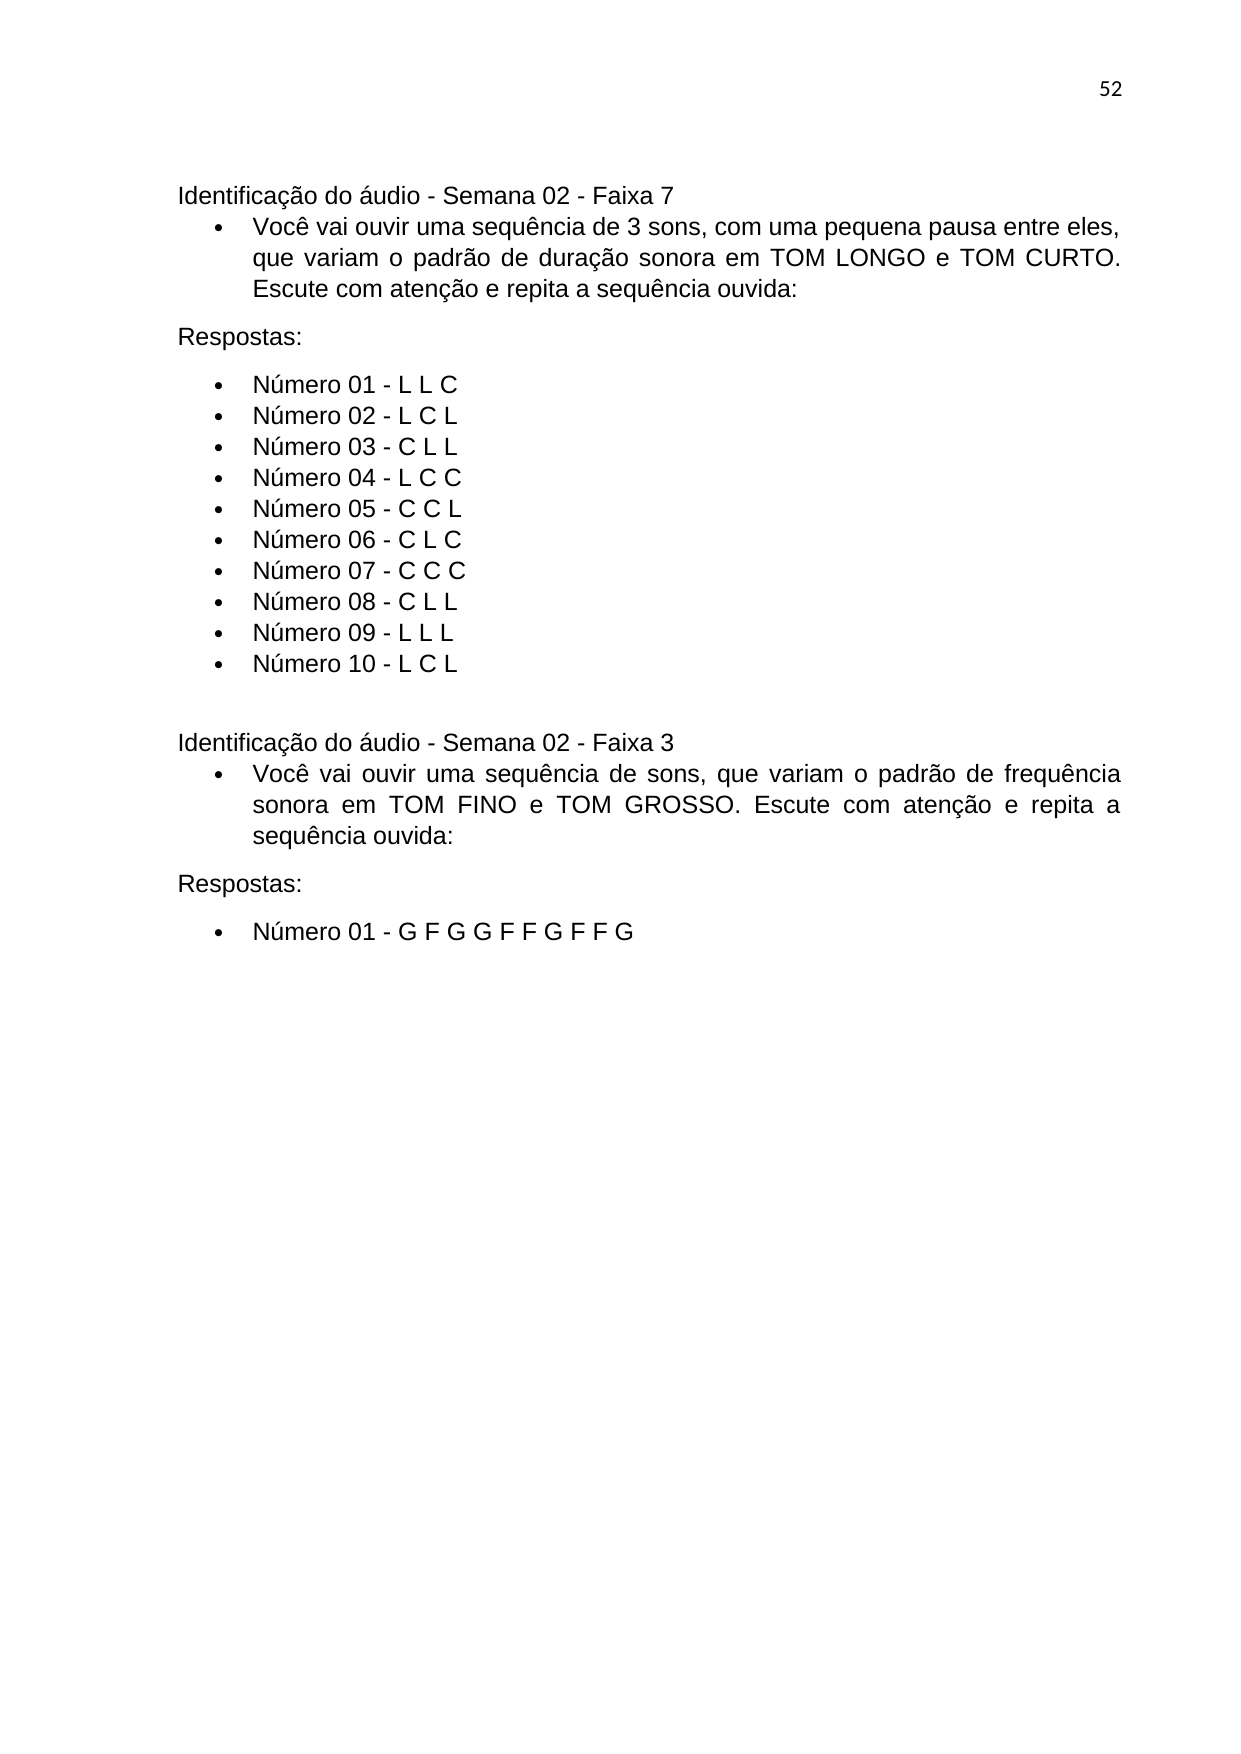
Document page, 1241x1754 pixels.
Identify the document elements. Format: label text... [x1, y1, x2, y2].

list Número 01 - G F G G F F G F F G [215, 917, 1122, 945]
list Você vai ouvir uma sequência de 3 sons, com uma pequena pausa entre eles, que variam o padrão de duração sonora em TOM LONGO e TOM CURTO. Escute com atenção e repita a sequência ouvida: [215, 212, 1122, 303]
text Respostas: [177, 869, 1122, 898]
list Número 06 - C L C [215, 525, 1122, 554]
list Número 05 - C C L [215, 494, 1122, 523]
list Número 02 - L C L [215, 401, 1122, 430]
text Respostas: [177, 322, 1122, 351]
list Número 04 - L C C [215, 463, 1122, 492]
list Número 09 - L L L [215, 618, 1122, 647]
subtitle Identificação do áudio - Semana 02 - Faixa 3 [177, 728, 1122, 757]
list Número 01 - L L C [215, 370, 1122, 399]
list Número 08 - C L L [215, 587, 1122, 616]
list Número 07 - C C C [215, 556, 1122, 585]
subtitle Identificação do áudio - Semana 02 - Faixa 7 [177, 181, 1122, 210]
list Número 03 - C L L [215, 432, 1122, 461]
list Você vai ouvir uma sequência de sons, que variam o padrão de frequência sonora em TOM FINO e TOM GROSSO. Escute com atenção e repita a sequência ouvida: [215, 759, 1122, 850]
list Número 10 - L C L [215, 649, 1122, 678]
